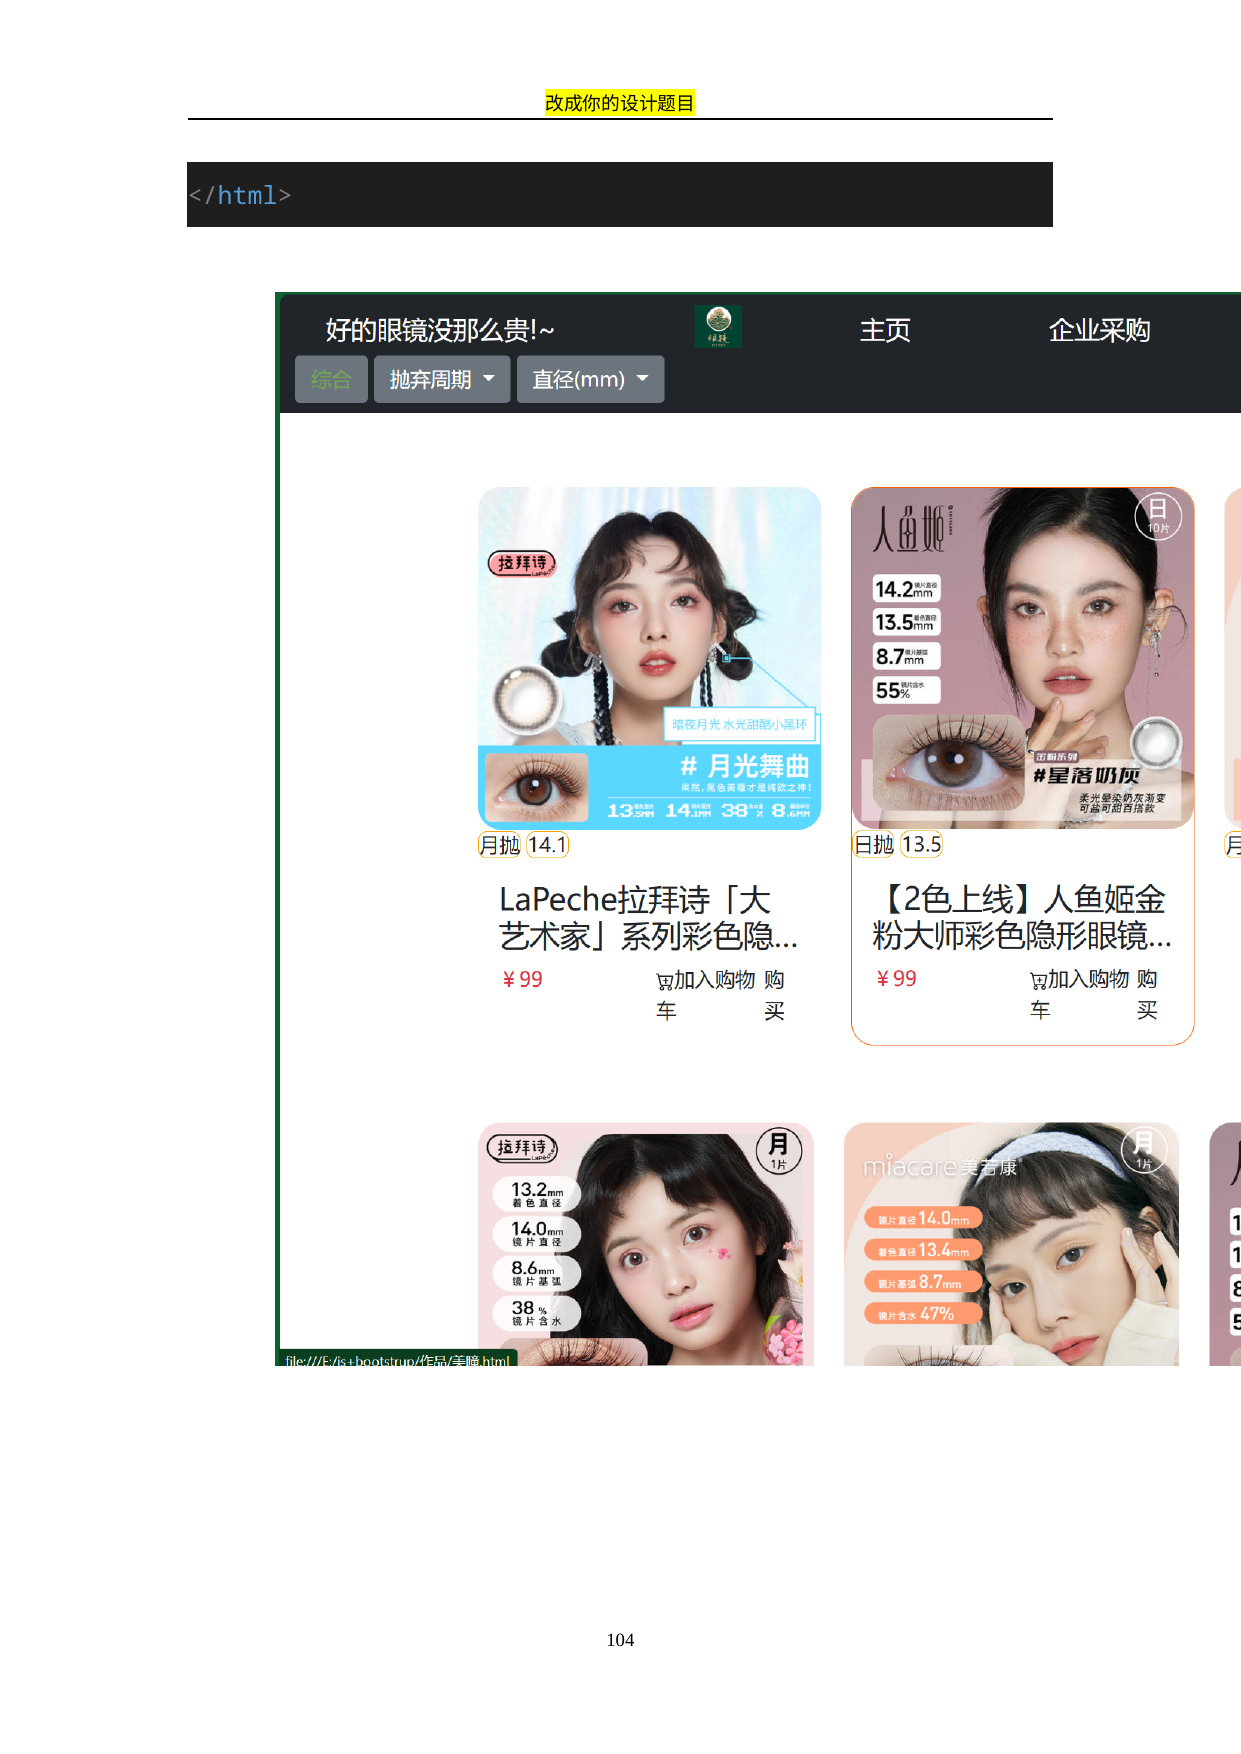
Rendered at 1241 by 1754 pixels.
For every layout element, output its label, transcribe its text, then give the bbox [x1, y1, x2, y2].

text </html> [187, 162, 1053, 227]
picture [275, 292, 1241, 1366]
